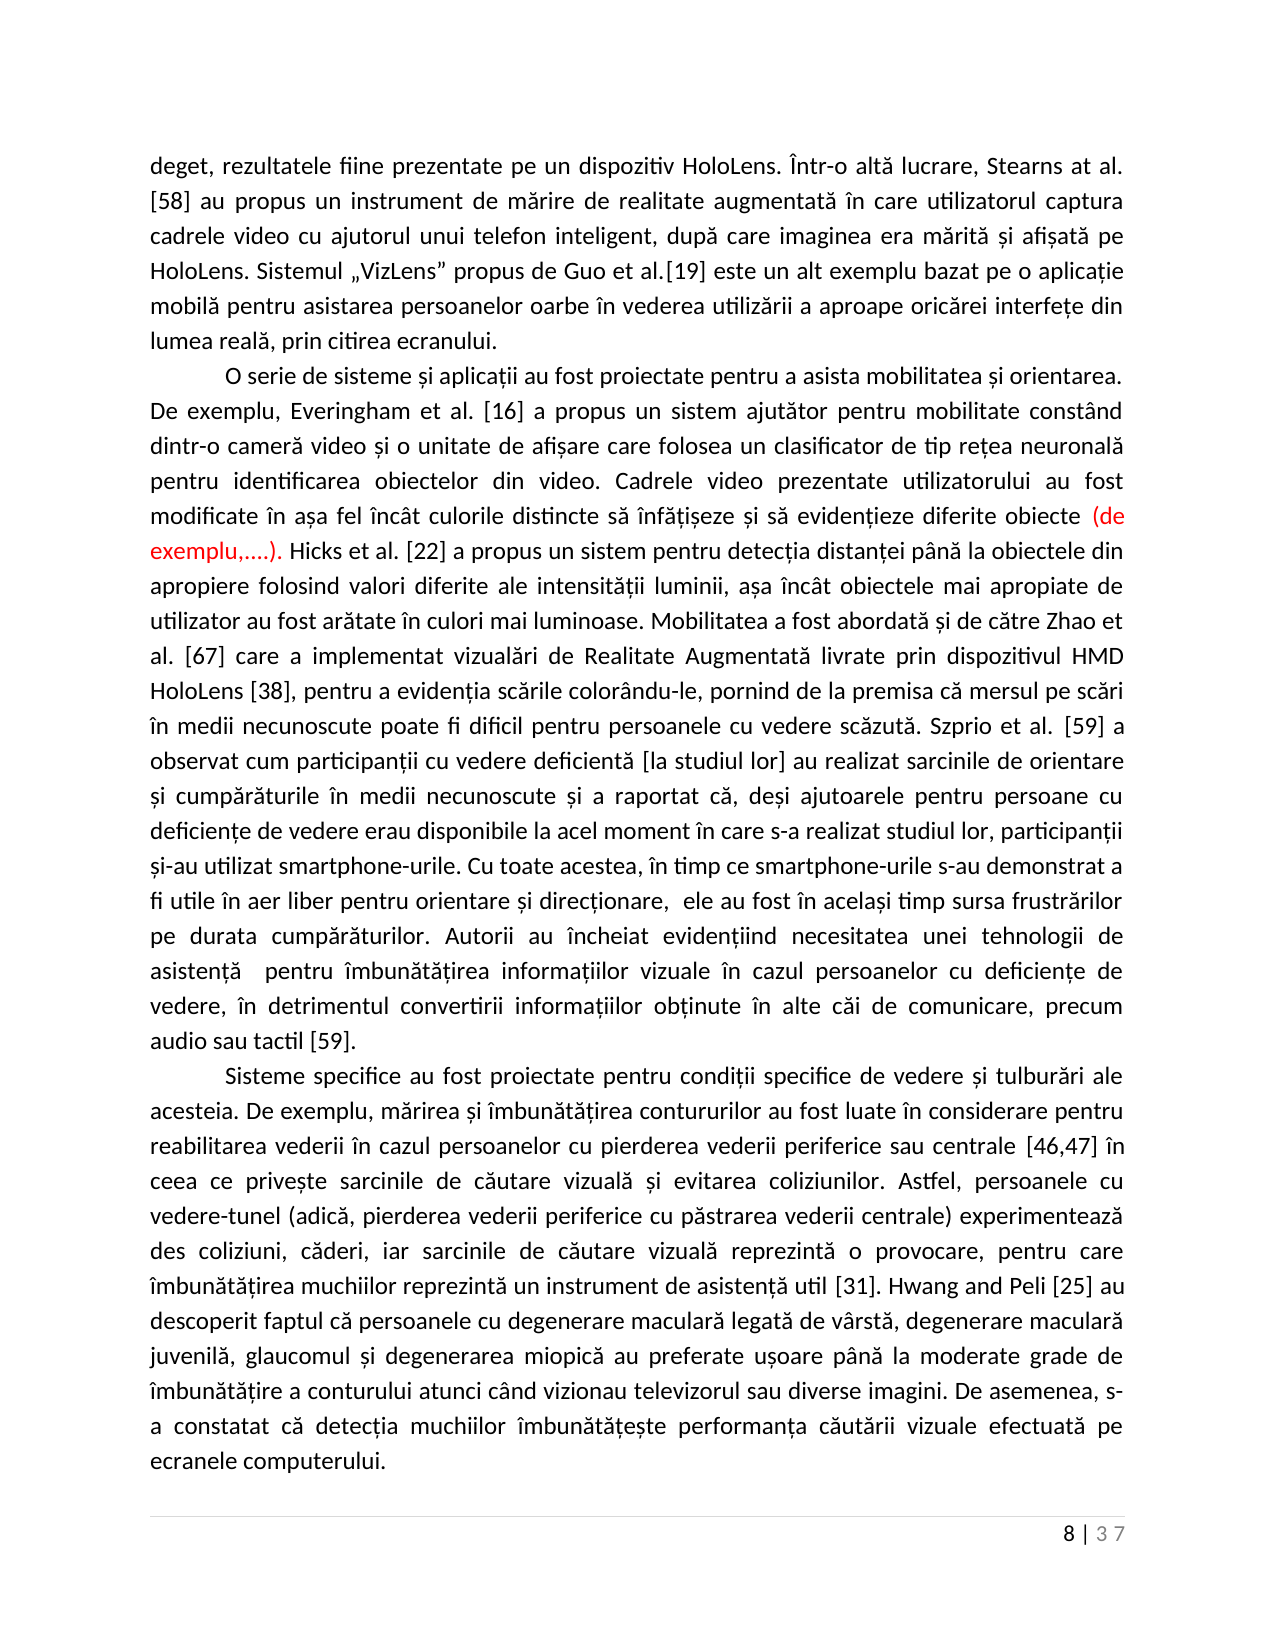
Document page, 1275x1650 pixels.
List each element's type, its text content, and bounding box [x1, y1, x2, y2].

text O serie de sisteme și aplicații au fost proiectate pentru a asista mobilitatea și orientarea. De exemplu, Everingham et al. [16] a propus un sistem ajutător pentru mobilitate constând dintr-o cameră video și o unitate de afișare care folosea un clasificator de tip rețea neuronală pentru identificarea obiectelor din video. Cadrele video prezentate utilizatorului au fost modificate în așa fel încât culorile distincte să înfățișeze și să evidențieze diferite obiecte (de exemplu,....). Hicks et al. [22] a propus un sistem pentru detecția distanței până la obiectele din apropiere folosind valori diferite ale intensității luminii, așa încât obiectele mai apropiate de utilizator au fost arătate în culori mai luminoase. Mobilitatea a fost abordată și de către Zhao et al. [67] care a implementat vizualări de Realitate Augmentată livrate prin dispozitivul HMD HoloLens [38], pentru a evidenția scările colorându-le, pornind de la premisa că mersul pe scări în medii necunoscute poate fi dificil pentru persoanele cu vedere scăzută. Szprio et al. [59] a observat cum participanții cu vedere deficientă [la studiul lor] au realizat sarcinile de orientare și cumpărăturile în medii necunoscute și a raportat că, deși ajutoarele pentru persoane cu deficiențe de vedere erau disponibile la acel moment în care s-a realizat studiul lor, participanții și-au utilizat smartphone-urile. Cu toate acestea, în timp ce smartphone-urile s-au demonstrat a fi utile în aer liber pentru orientare și direcționare, ele au fost în același timp sursa frustrărilor pe durata cumpărăturilor. Autorii au încheiat evidențiind necesitatea unei tehnologii de asistență pentru îmbunătățirea informațiilor vizuale în cazul persoanelor cu deficiențe de vedere, în detrimentul convertirii informațiilor obținute în alte căi de comunicare, precum audio sau tactil [59]. [150, 360, 1125, 1056]
text Sisteme specifice au fost proiectate pentru condiții specifice de vedere și tulburări ale acesteia. De exemplu, mărirea și îmbunătățirea contururilor au fost luate în considerare pentru reabilitarea vederii în cazul persoanelor cu pierderea vederii periferice sau centrale [46,47] în ceea ce privește sarcinile de căutare vizuală și evitarea coliziunilor. Astfel, persoanele cu vedere-tunel (adică, pierderea vederii periferice cu păstrarea vederii centrale) experimentează des coliziuni, căderi, iar sarcinile de căutare vizuală reprezintă o provocare, pentru care îmbunătățirea muchiilor reprezintă un instrument de asistență util [31]. Hwang and Peli [25] au descoperit faptul că persoanele cu degenerare maculară legată de vârstă, degenerare maculară juvenilă, glaucomul și degenerarea miopică au preferate ușoare până la moderate grade de îmbunătățire a conturului atunci când vizionau televizorul sau diverse imagini. De asemenea, s-a constatat că detecția muchiilor îmbunătățește performanța căutării vizuale efectuată pe ecranele computerului. [150, 1060, 1125, 1476]
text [150, 150, 1125, 356]
